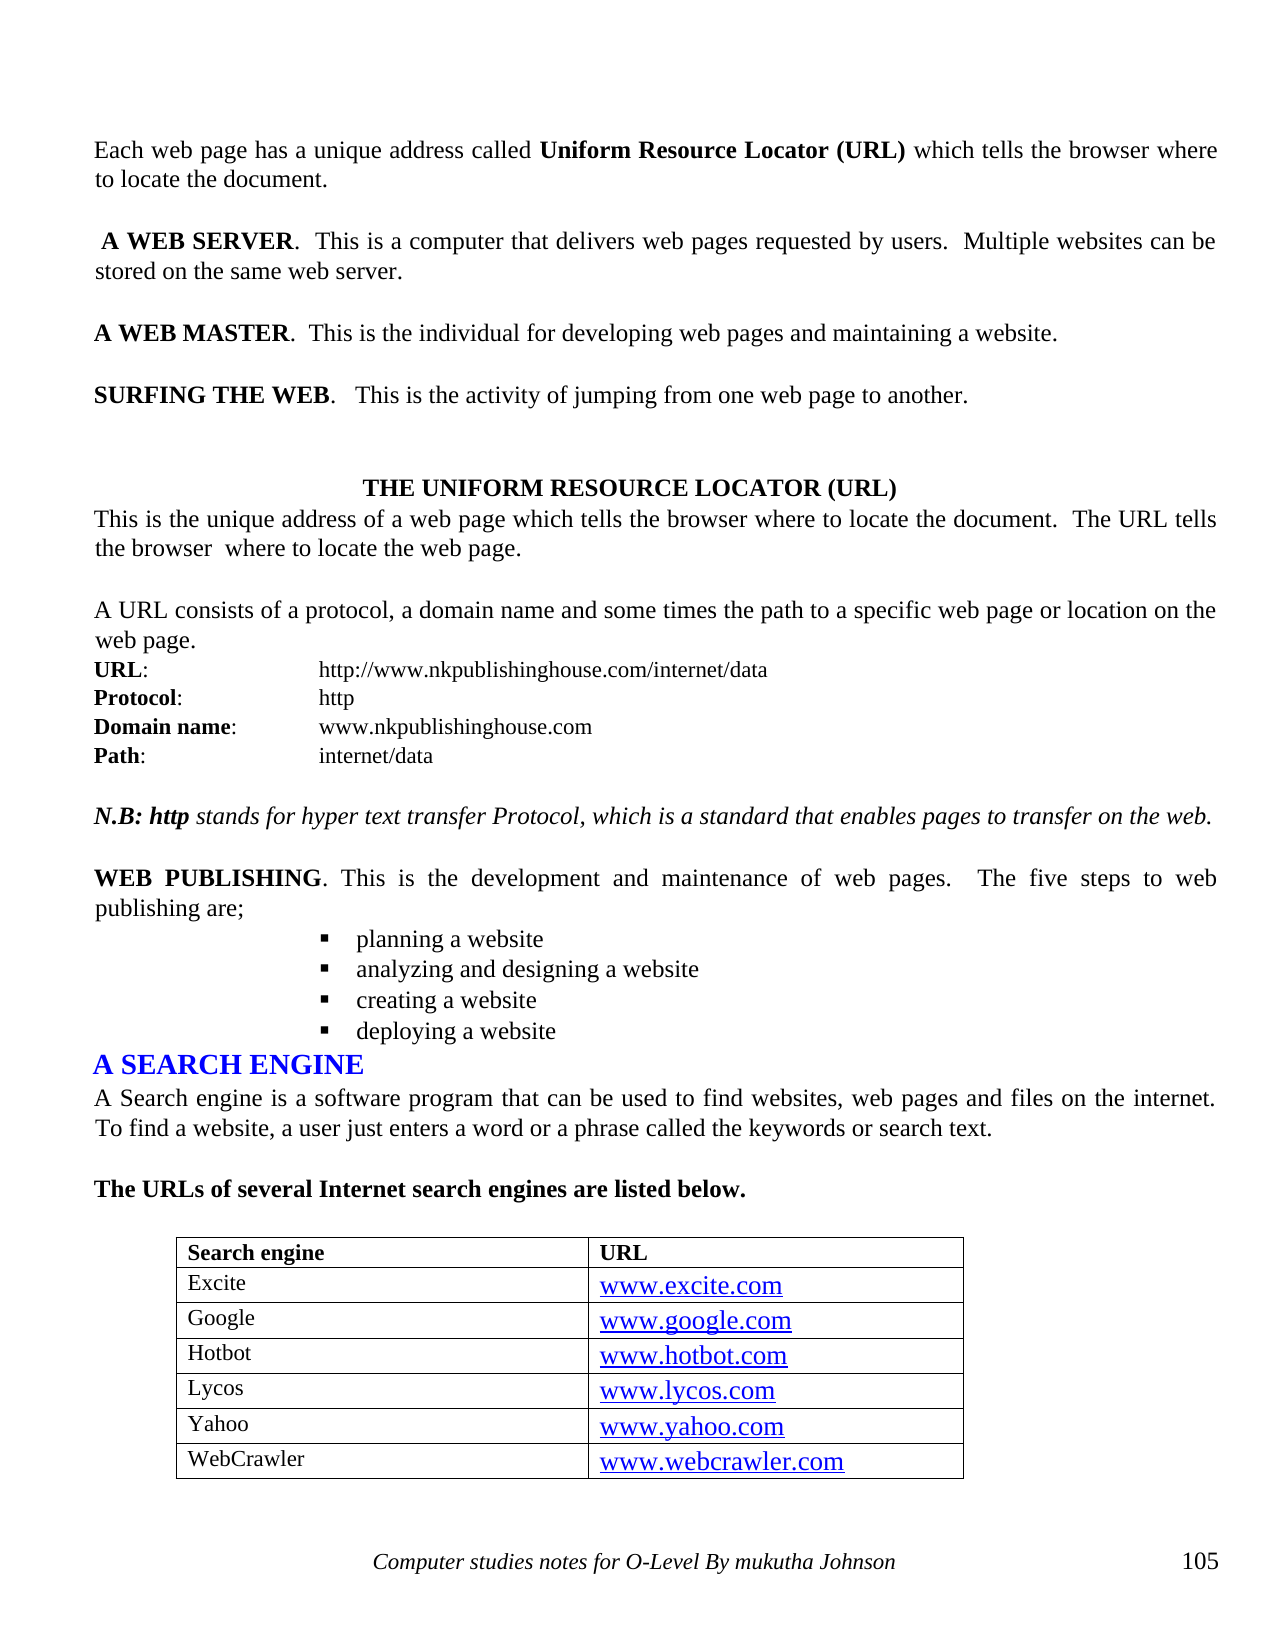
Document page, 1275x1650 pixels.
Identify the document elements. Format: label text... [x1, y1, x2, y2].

list planning a website [319, 924, 1218, 952]
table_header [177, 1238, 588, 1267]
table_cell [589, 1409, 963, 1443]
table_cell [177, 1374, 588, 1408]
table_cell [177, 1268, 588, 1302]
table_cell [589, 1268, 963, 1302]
subtitle A SEARCH ENGINE [92, 1047, 1219, 1081]
text WEB PUBLISHING. This is the development and maintenance of web pages. The five steps to web publishing are; [94, 863, 1218, 922]
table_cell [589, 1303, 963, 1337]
text A URL consists of a protocol, a domain name and some times the path to a specific web page or location on the web page. [94, 595, 1218, 654]
list deploying a website [319, 1016, 1218, 1045]
text This is the unique address of a web page which tells the browser where to locate the document. The URL tells the browser where to locate the web page. [94, 504, 1218, 562]
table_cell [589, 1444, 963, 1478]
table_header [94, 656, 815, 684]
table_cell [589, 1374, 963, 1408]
text Each web page has a unique address called Uniform Resource Locator (URL) which tells the browser where to locate the document. [94, 135, 1218, 193]
text A WEB MASTER. This is the individual for developing web pages and maintaining a website. [94, 318, 1218, 347]
subtitle THE UNIFORM RESOURCE LOCATOR (URL) [244, 473, 1219, 501]
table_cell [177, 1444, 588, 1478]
text A Search engine is a software program that can be used to find websites, web pages and files on the internet. To find a website, a user just enters a word or a phrase called the keywords or search text. [94, 1083, 1218, 1141]
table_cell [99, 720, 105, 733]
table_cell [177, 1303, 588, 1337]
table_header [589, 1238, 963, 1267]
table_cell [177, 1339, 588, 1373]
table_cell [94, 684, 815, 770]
list creating a website [319, 985, 1218, 1014]
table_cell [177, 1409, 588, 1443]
list analyzing and designing a website [319, 954, 1218, 983]
text N.B: http stands for hyper text transfer Protocol, which is a standard that enables pages to transfer on the web. [94, 801, 1219, 830]
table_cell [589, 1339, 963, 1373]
text A WEB SERVER. This is a computer that delivers web pages requested by users. Multiple websites can be stored on the same web server. [94, 226, 1218, 285]
text The URLs of several Internet search engines are listed below. [94, 1174, 1219, 1203]
text SURFING THE WEB. This is the activity of jumping from one web page to another. [94, 380, 1218, 408]
